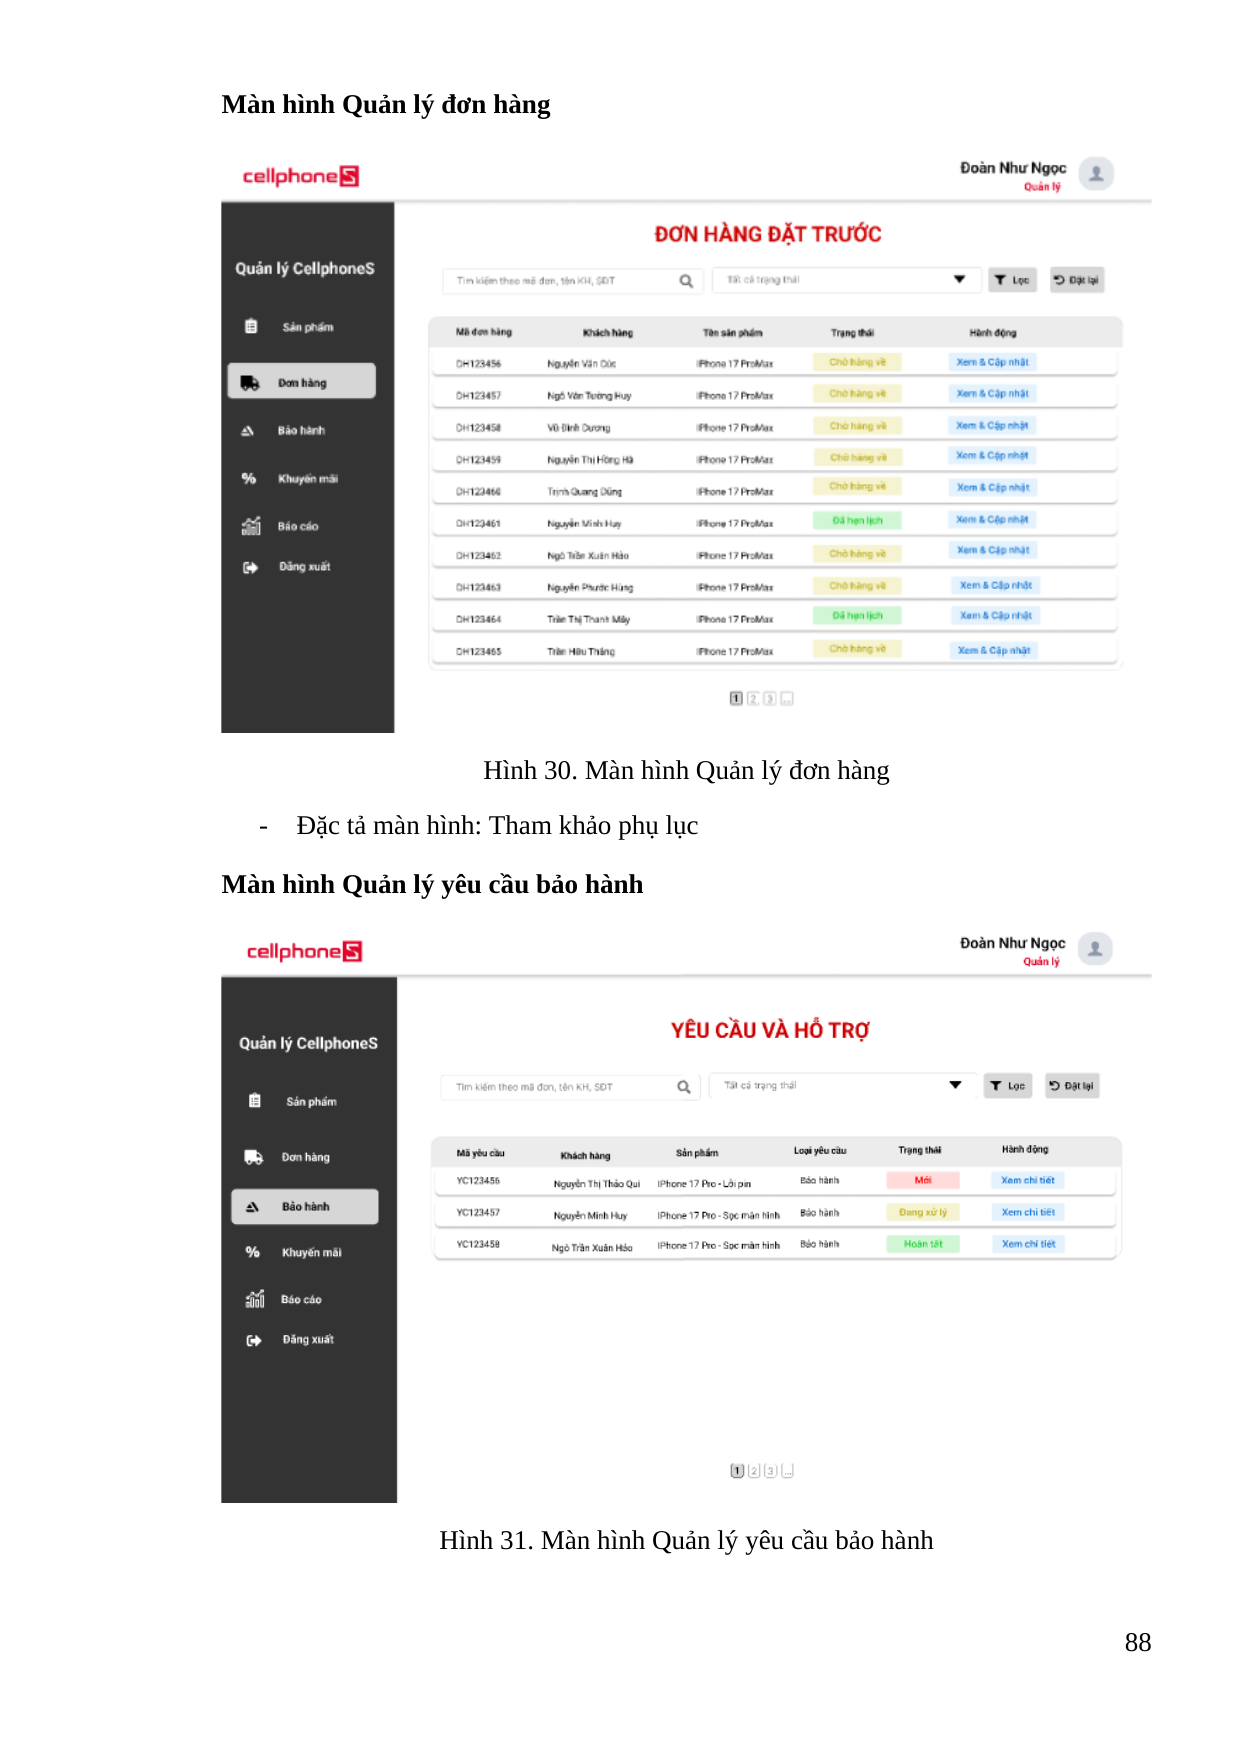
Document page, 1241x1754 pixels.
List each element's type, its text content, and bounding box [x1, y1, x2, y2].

picture [221, 927, 1152, 1503]
picture [221, 147, 1152, 733]
text Màn hình Quản lý yêu cầu bảo hành [221, 869, 1152, 900]
text Màn hình Quản lý đơn hàng [221, 89, 1152, 120]
list Đặc tả màn hình: Tham khảo phụ lục [259, 809, 1152, 841]
